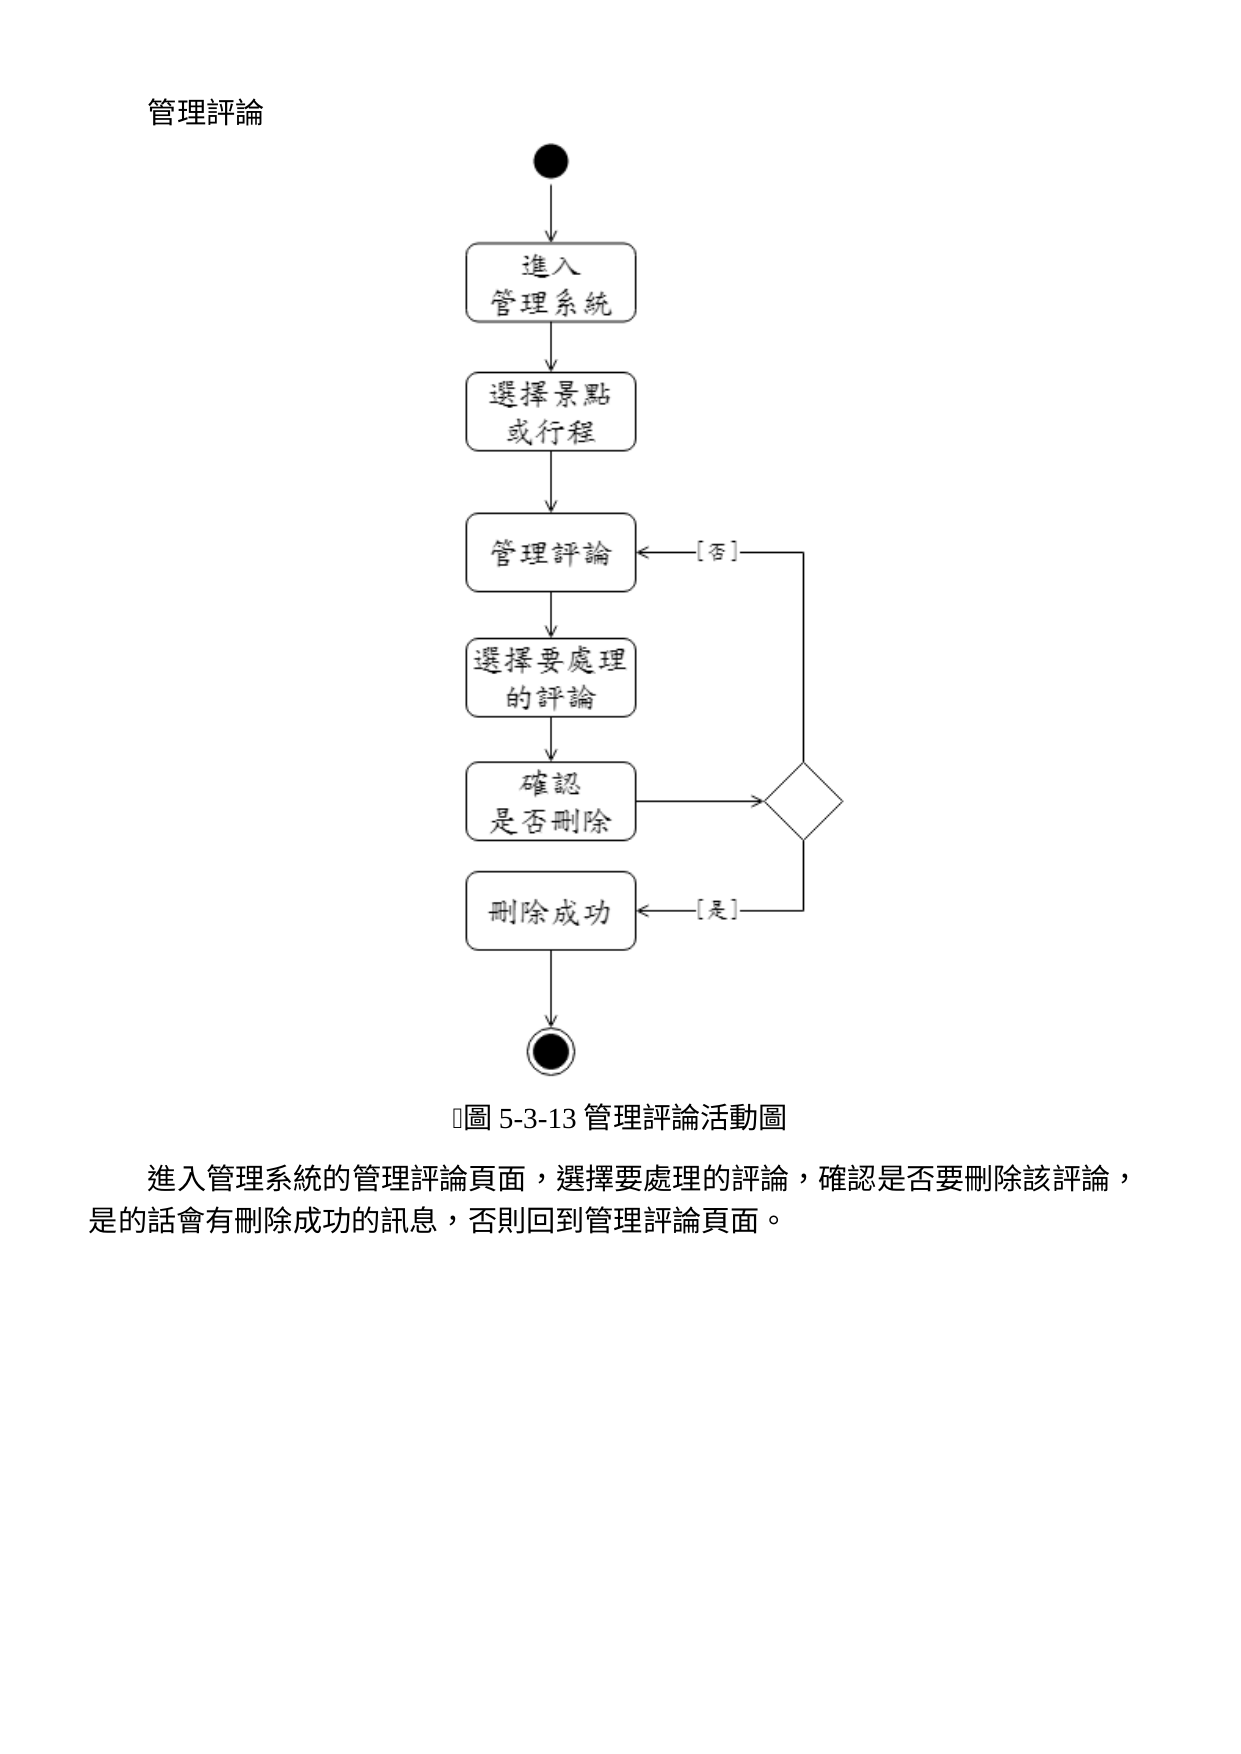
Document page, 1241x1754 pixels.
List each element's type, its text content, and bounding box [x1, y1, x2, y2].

text 管理評論 [89, 89, 1152, 132]
text 進入管理系統的管理評論頁面，選擇要處理的評論，確認是否要刪除該評論，是的話會有刪除成功的訊息，否則回到管理評論頁面。 [89, 1155, 1152, 1240]
picture [389, 131, 861, 1095]
